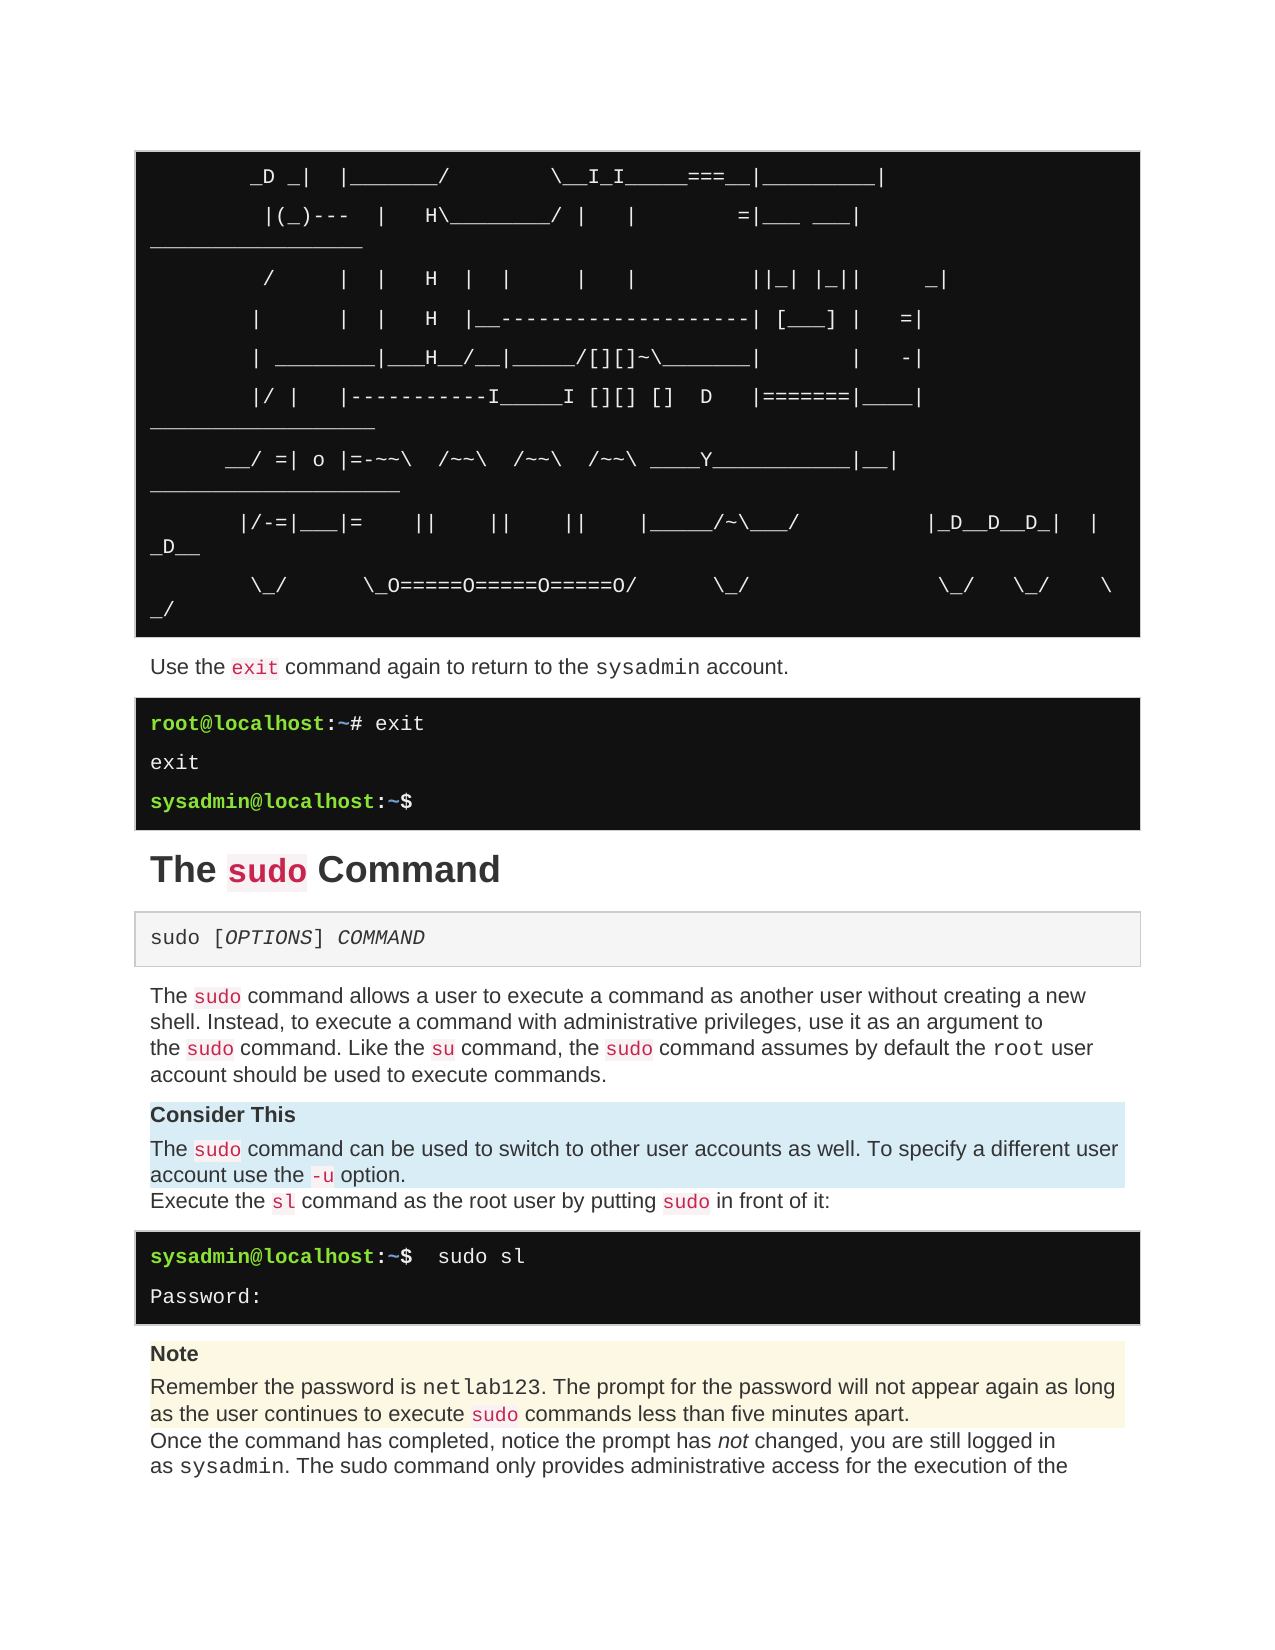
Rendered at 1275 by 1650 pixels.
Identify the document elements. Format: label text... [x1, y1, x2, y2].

text _D _| |_______/ \__I_I_____===__|_________| [136, 152, 1140, 189]
text | | | H |__--------------------| [___] | =| [136, 291, 1140, 331]
text Remember the password is netlab123. The prompt for the password will not appear again as long as the user continues to execute sudo commands less than five minutes apart. [150, 1374, 1125, 1428]
text Use the exit command again to return to the sysadmin account. [150, 654, 1125, 681]
text __/ =| o |=-~~\ /~~\ /~~\ /~~\ ____Y___________|__|____________________ [136, 433, 1140, 496]
subtitle The sudo Command [150, 847, 1125, 892]
text |/-=|___|= || || || |_____/~\___/ |_D__D__D_| |_D__ [136, 496, 1140, 559]
text \_/ \_O=====O=====O=====O/ \_/ \_/ \_/ \_/ [136, 559, 1140, 637]
text / | | H | | | | ||_| |_|| _| [136, 252, 1140, 291]
text root@localhost:~# exit [136, 698, 1140, 736]
text The sudo command allows a user to execute a command as another user without creating a new shell. Instead, to execute a command with administrative privileges, use it as an argument to the sudo command. Like the su command, the sudo command assumes by default the root user account should be used to execute commands. [150, 983, 1125, 1087]
text Consider This [150, 1102, 1125, 1128]
text sudo [OPTIONS] COMMAND [136, 913, 1140, 966]
text Execute the sl command as the root user by putting sudo in front of it: [150, 1188, 1125, 1215]
text sysadmin@localhost:~$ sudo sl [136, 1232, 1140, 1270]
text |/ | |-----------I_____I [][] [] D |=======|____|__________________ [136, 370, 1140, 433]
text Note [150, 1341, 1125, 1366]
text | ________|___H__/__|_____/[][]~\_______| | -| [136, 331, 1140, 370]
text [150, 1428, 1125, 1480]
text sysadmin@localhost:~$ [136, 775, 1140, 830]
text Password: [136, 1270, 1140, 1324]
text exit [136, 736, 1140, 775]
text The sudo command can be used to switch to other user accounts as well. To specify a different user account use the -u option. [150, 1135, 1125, 1188]
text |(_)--- | H\________/ | | =|___ ___| _________________ [136, 189, 1140, 252]
